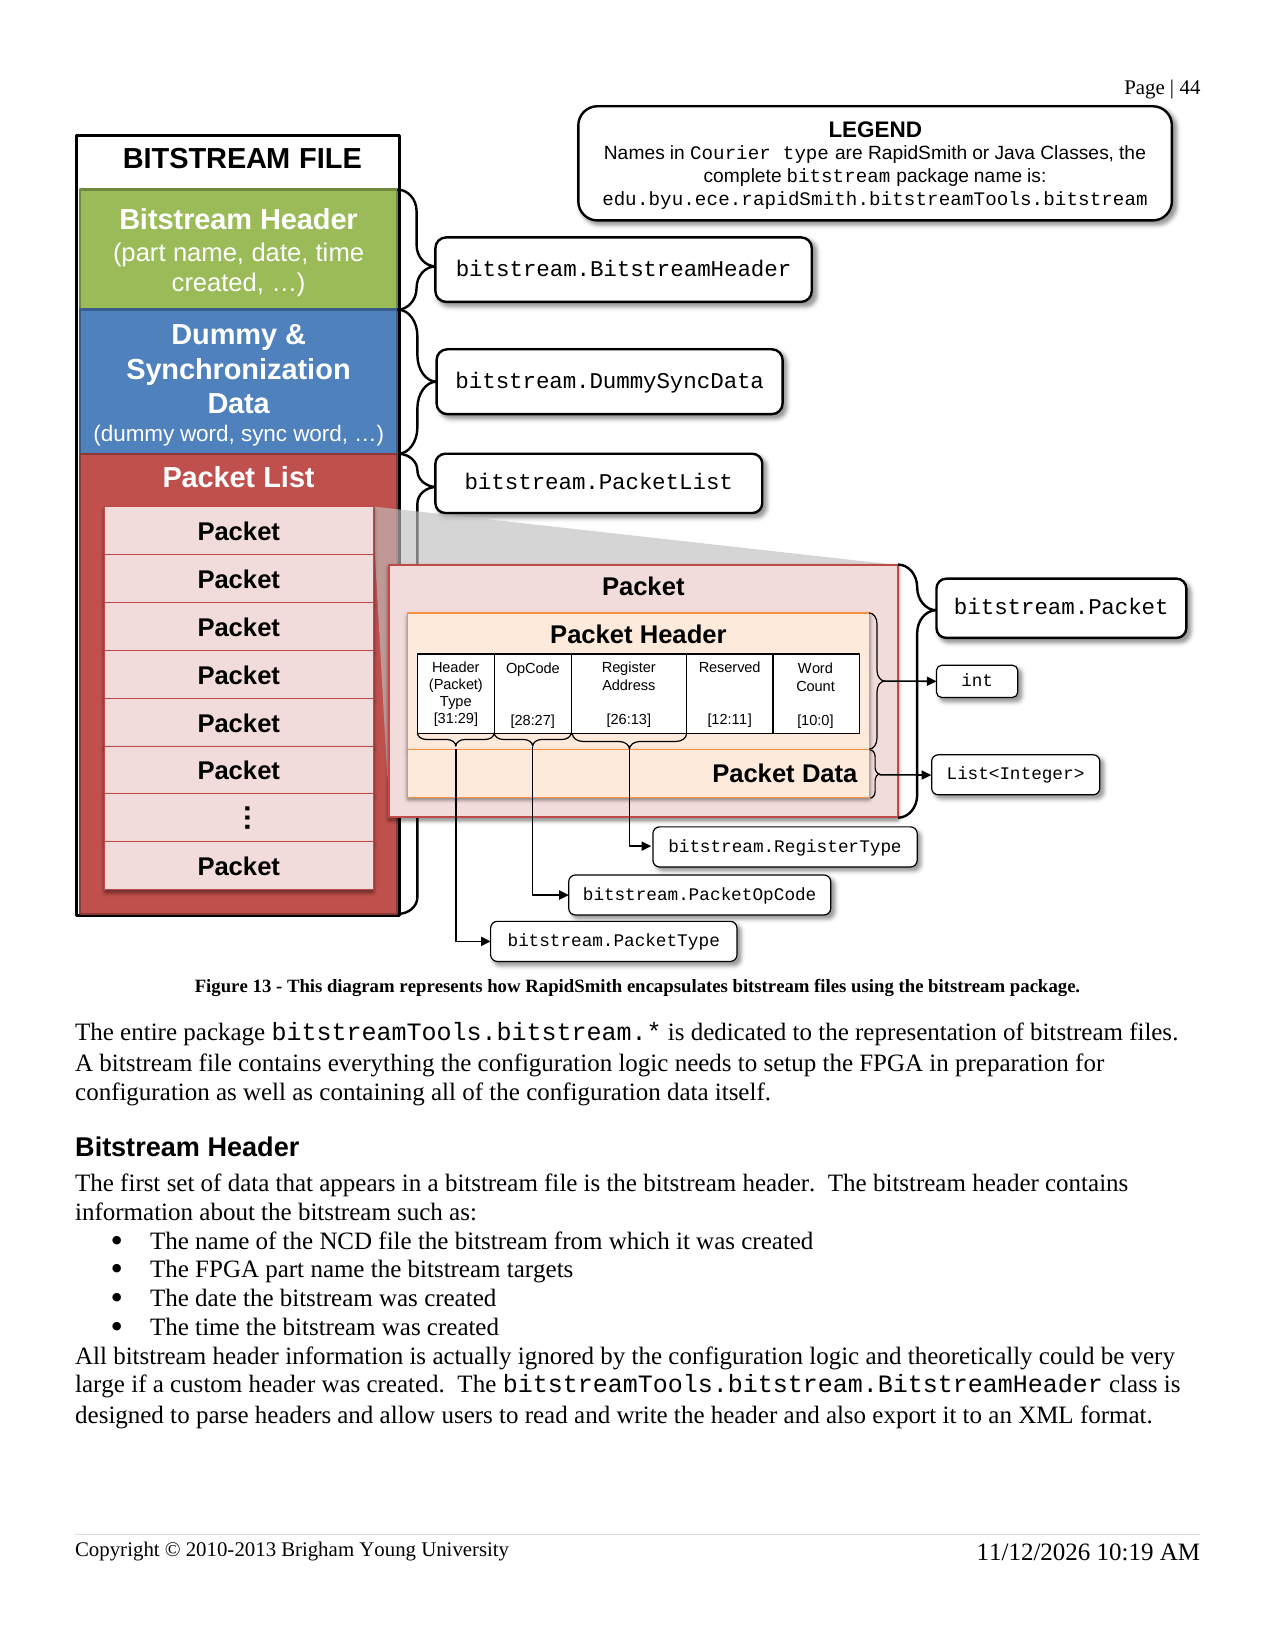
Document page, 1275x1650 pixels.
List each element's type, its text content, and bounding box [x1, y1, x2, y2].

text The first set of data that appears in a bitstream file is the bitstream header. The bitstream header contains information about the bitstream such as: [75, 1168, 1200, 1226]
text Figure 13 - This diagram represents how RapidSmith encapsulates bitstream files using the bitstream package. [75, 975, 1200, 997]
list The time the bitstream was created [112, 1312, 1200, 1341]
text The entire package bitstreamTools.bitstream.* is dedicated to the representation of bitstream files. A bitstream file contains everything the configuration logic needs to setup the FPGA in preparation for configuration as well as containing all of the configuration data itself. [75, 1017, 1200, 1106]
subtitle Bitstream Header [75, 1131, 1200, 1162]
text All bitstream header information is actually ignored by the configuration logic and theoretically could be very large if a custom header was created. The bitstreamTools.bitstream.BitstreamHeader class is designed to parse headers and allow users to read and write the header and also export it to an XML format. [75, 1341, 1200, 1429]
list The FPGA part name the bitstream targets [112, 1254, 1200, 1283]
list The name of the NCD file the bitstream from which it was created [112, 1226, 1200, 1254]
list The date the bitstream was created [112, 1283, 1200, 1312]
